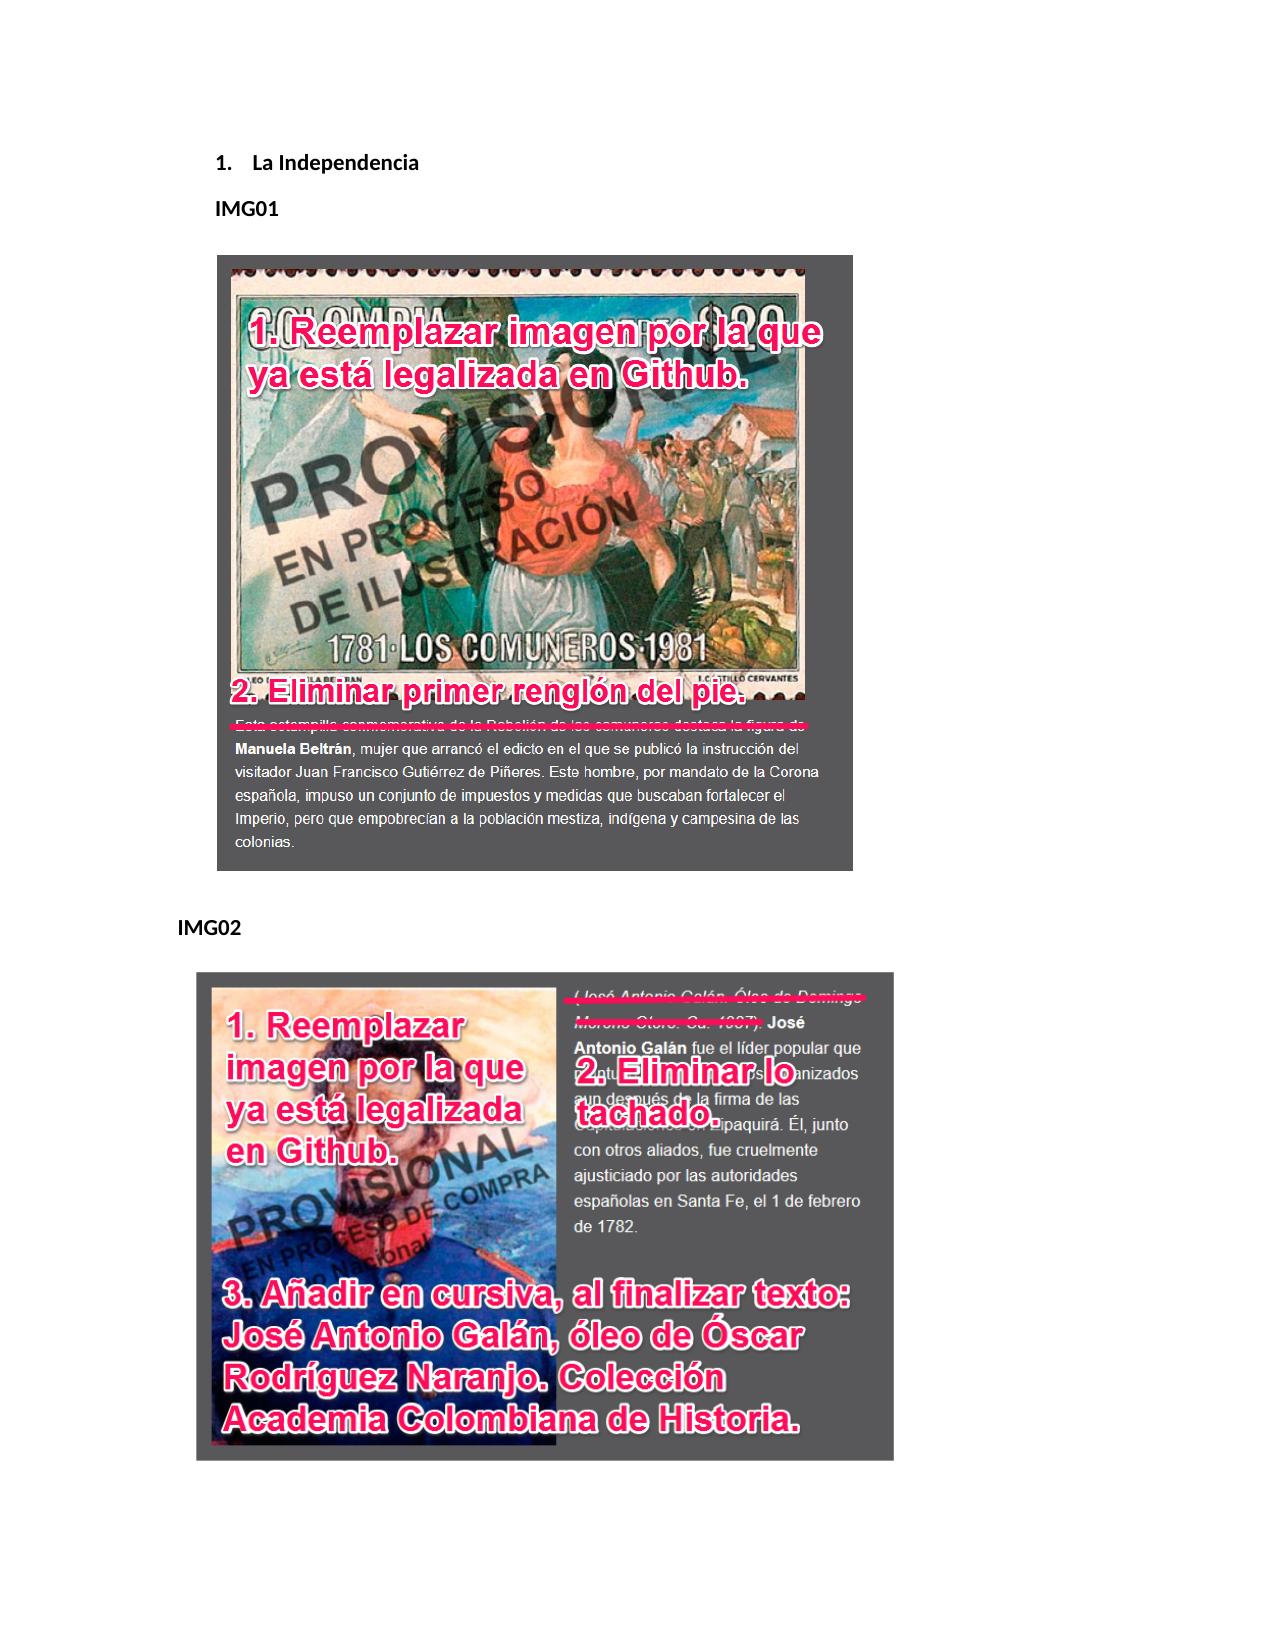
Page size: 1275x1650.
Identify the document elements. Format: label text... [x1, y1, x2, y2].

text IMG01 [215, 194, 1098, 222]
text IMG02 [177, 913, 1098, 941]
list La Independencia [215, 148, 1098, 176]
picture [177, 241, 863, 895]
picture [177, 960, 905, 1478]
